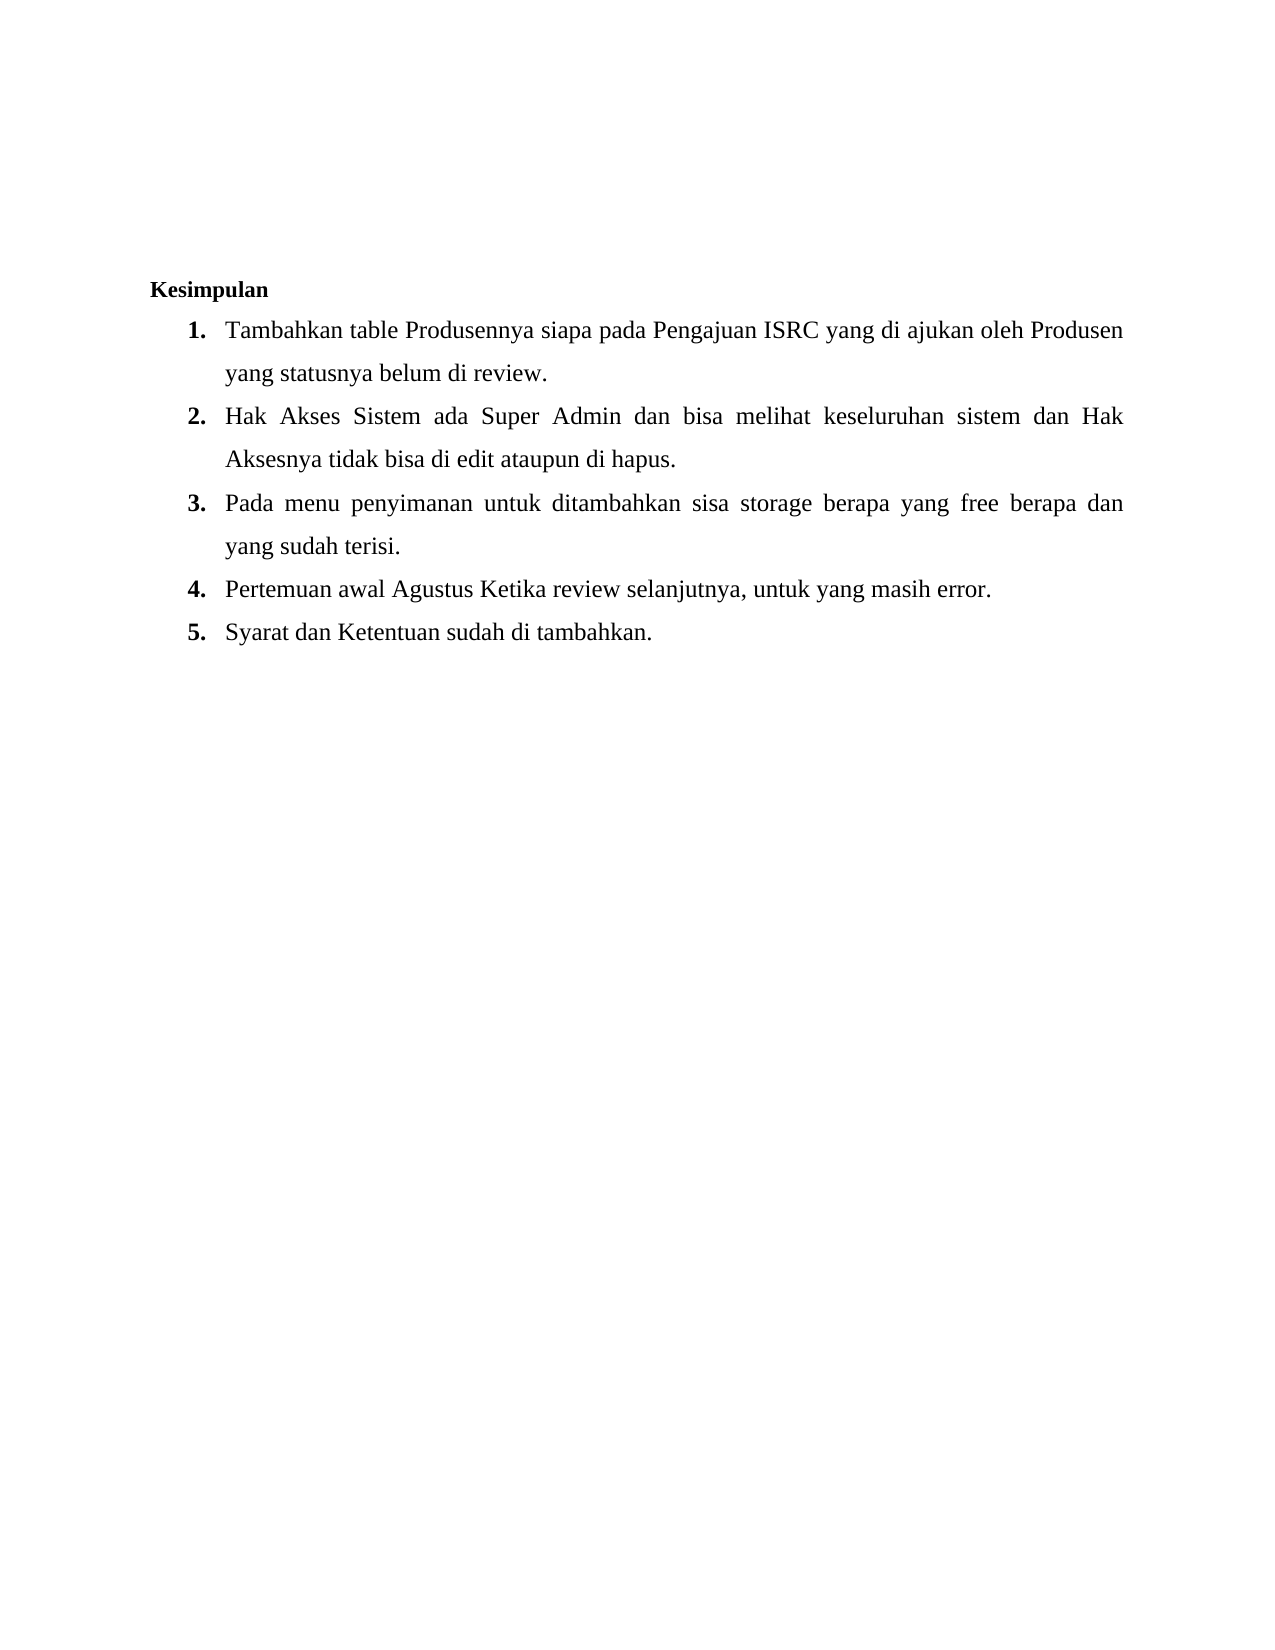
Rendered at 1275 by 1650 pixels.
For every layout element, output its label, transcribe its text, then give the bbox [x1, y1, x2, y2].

list Tambahkan table Produsennya siapa pada Pengajuan ISRC yang di ajukan oleh Produsen yang statusnya belum di review. [187, 315, 1125, 387]
list Pada menu penyimanan untuk ditambahkan sisa storage berapa yang free berapa dan yang sudah terisi. [187, 488, 1125, 559]
list Kesimpulan [150, 276, 1125, 302]
list Hak Akses Sistem ada Super Admin dan bisa melihat keseluruhan sistem dan Hak Aksesnya tidak bisa di edit ataupun di hapus. [187, 401, 1125, 473]
list Pertemuan awal Agustus Ketika review selanjutnya, untuk yang masih error. [187, 574, 1125, 603]
list Syarat dan Ketentuan sudah di tambahkan. [187, 617, 1125, 646]
